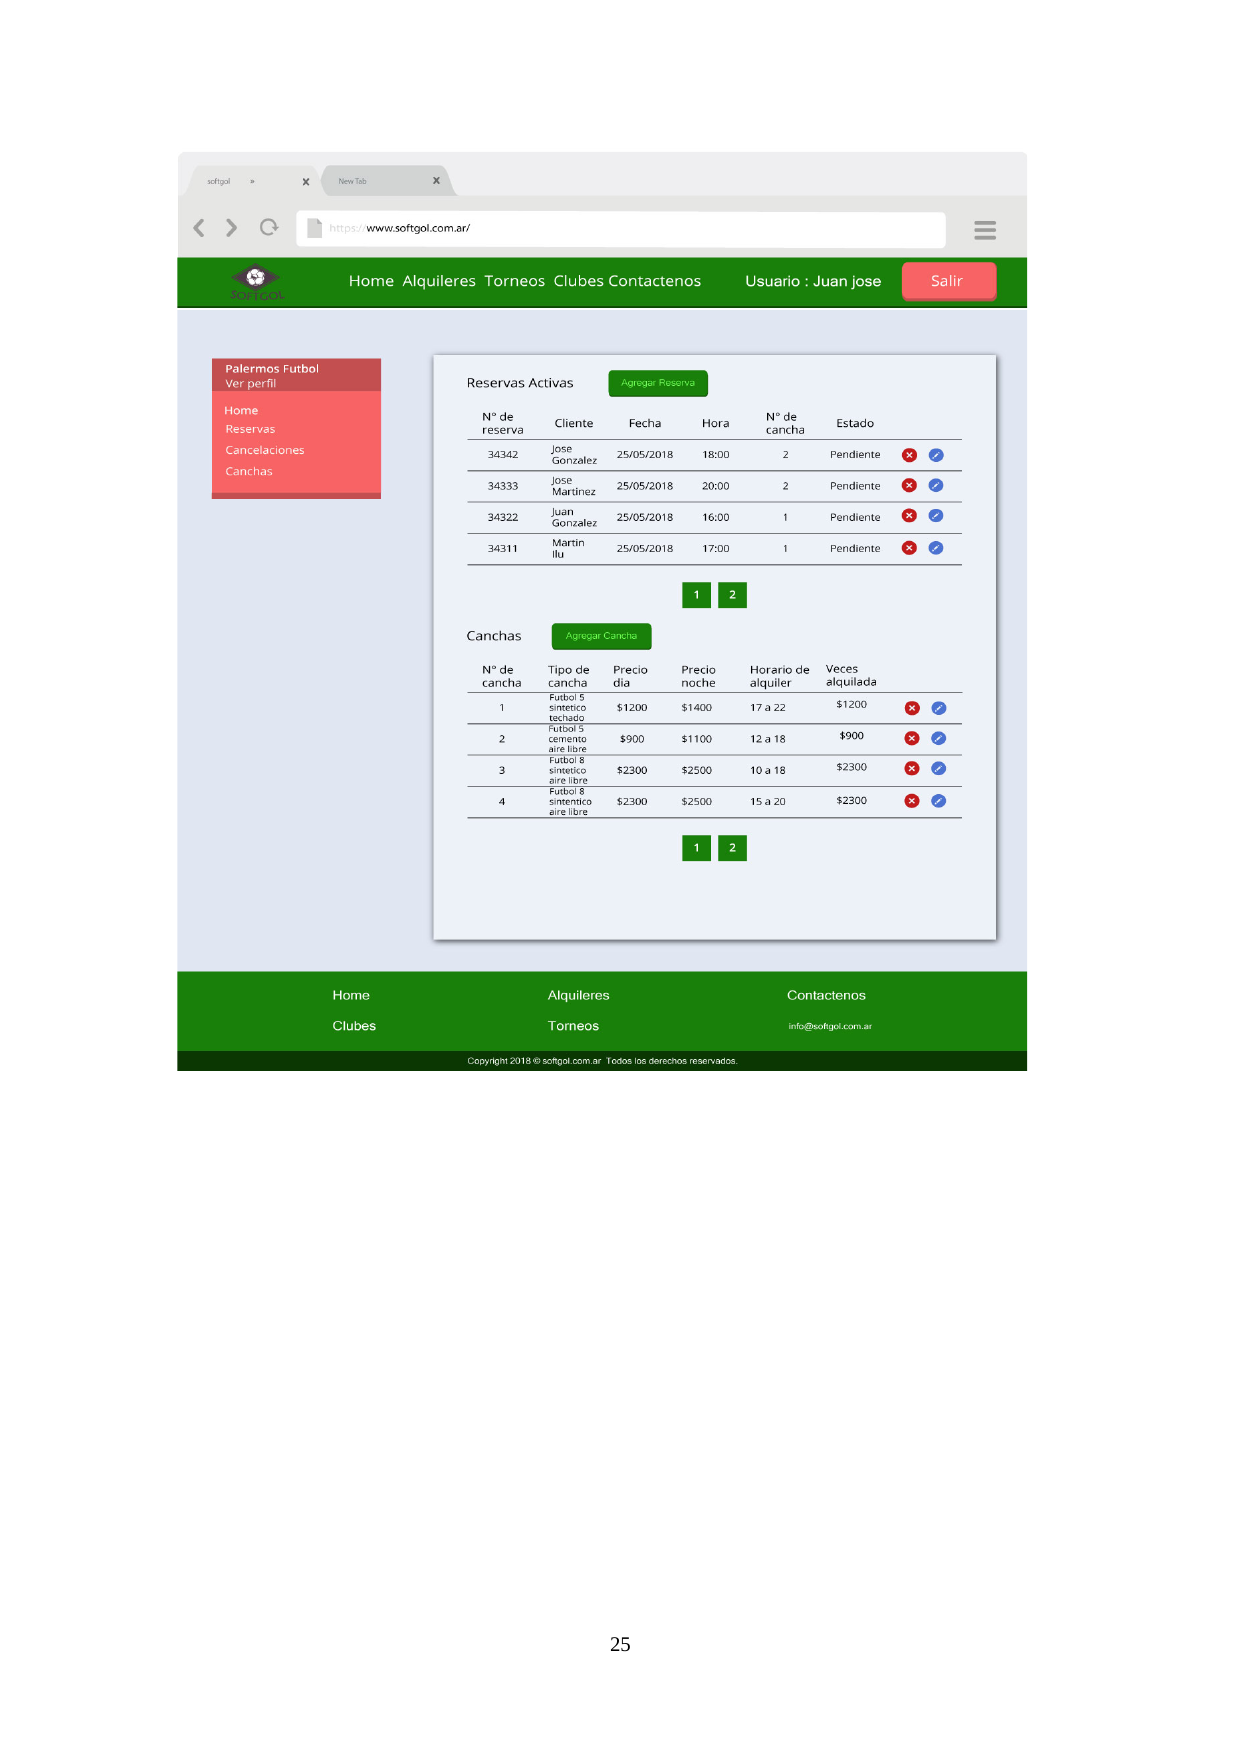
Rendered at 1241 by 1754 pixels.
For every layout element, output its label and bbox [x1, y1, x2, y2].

picture [177, 147, 1028, 1071]
